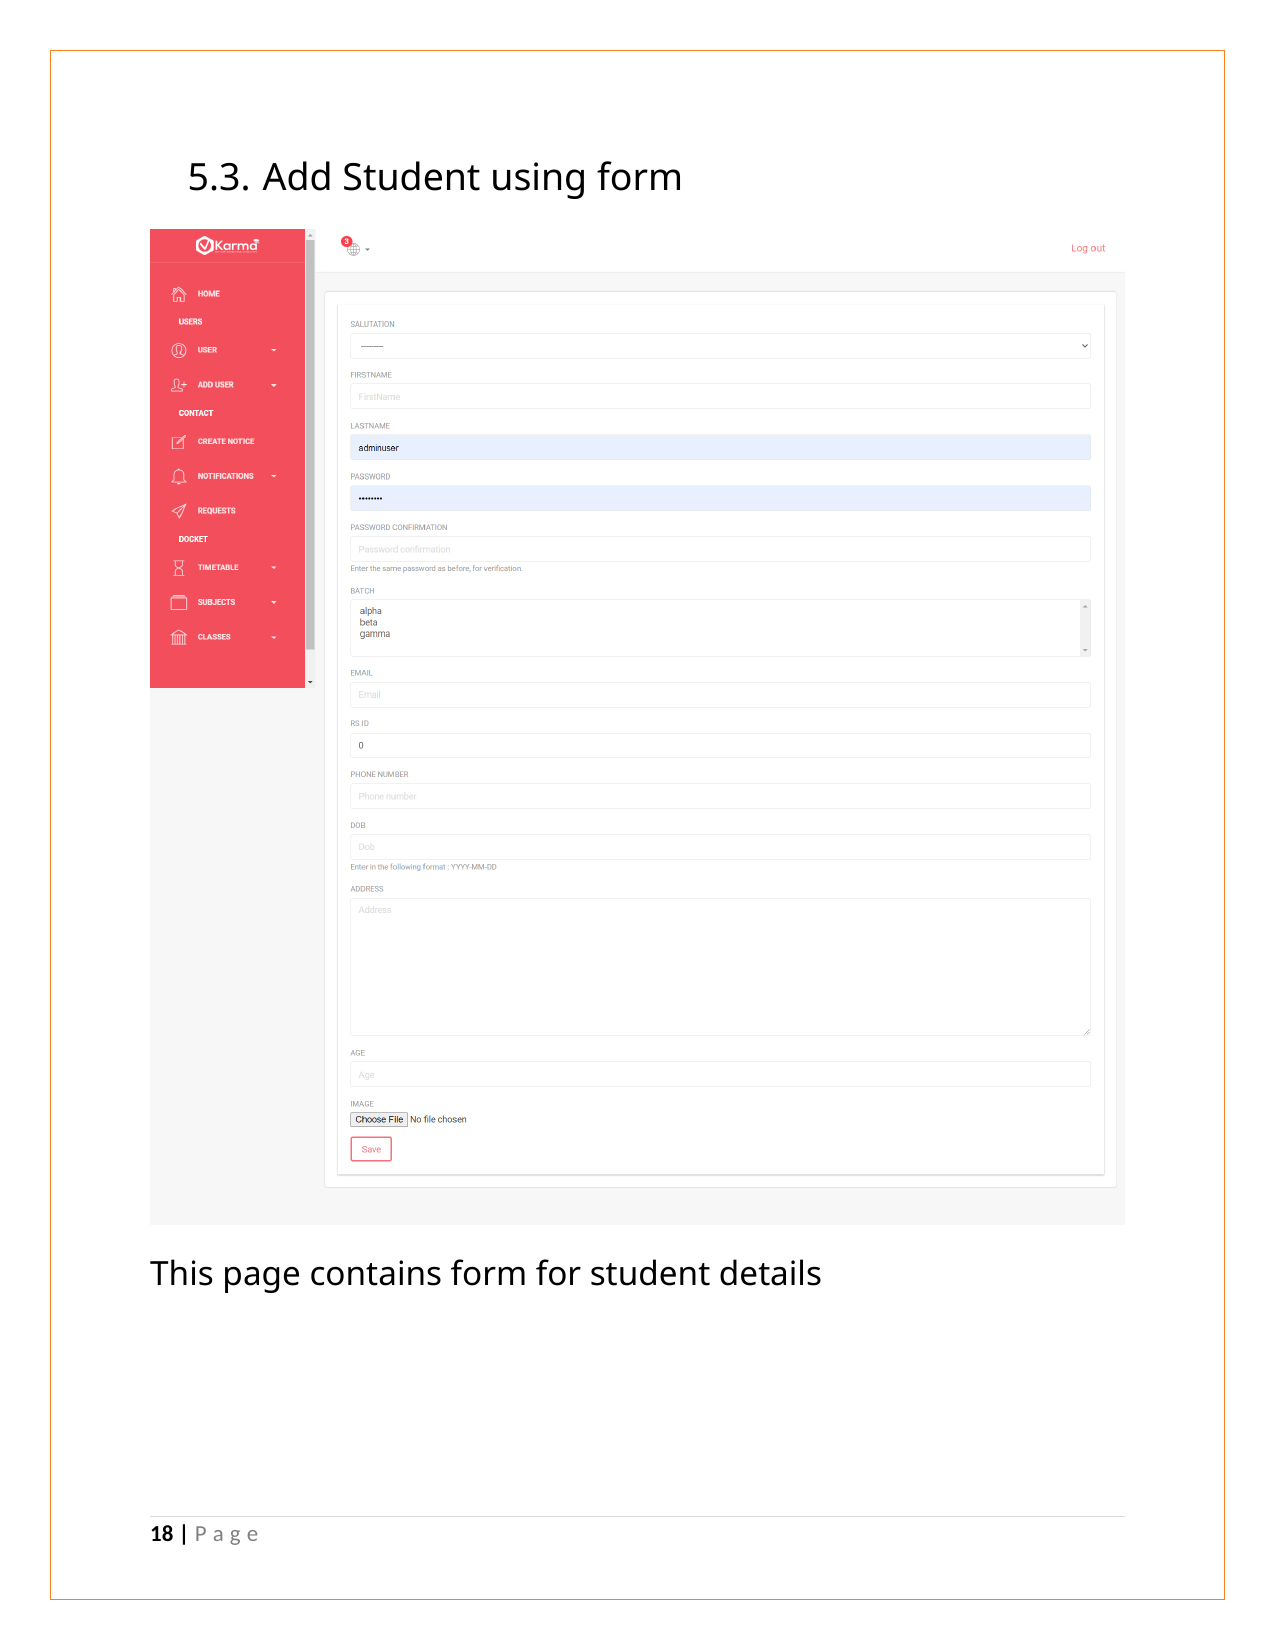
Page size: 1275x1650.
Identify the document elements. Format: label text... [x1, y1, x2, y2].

text This page contains form for student details [150, 1250, 1125, 1295]
list Add Student using form [187, 150, 1125, 201]
picture [150, 229, 1125, 1225]
